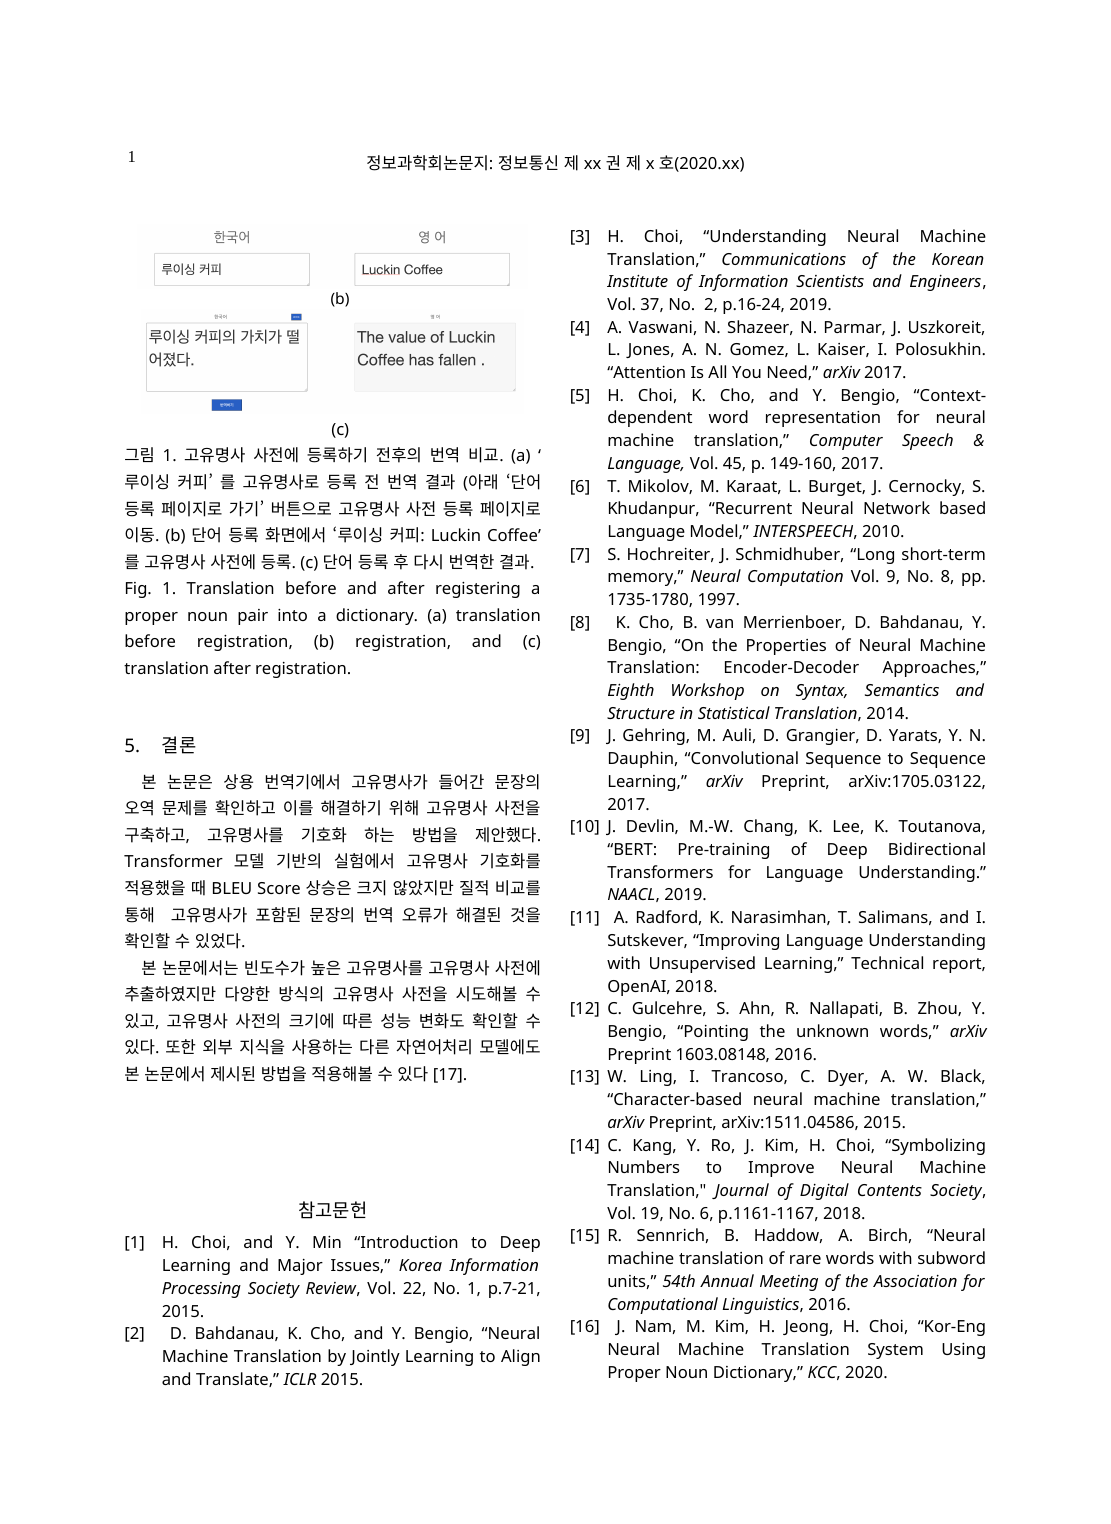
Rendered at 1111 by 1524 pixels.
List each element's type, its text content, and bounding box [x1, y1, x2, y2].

text 그림 1. 고유명사 사전에 등록하기 전후의 번역 비교. (a) ‘루이싱 커피’ 를 고유명사로 등록 전 번역 결과 (아래 ‘단어 등록 페이지로 가기’ 버튼으로 고유명사 사전 등록 페이지로 이동. (b) 단어 등록 화면에서 ‘루이싱 커피: Luckin Coffee’ 를 고유명사 사전에 등록. (c) 단어 등록 후 다시 번역한 결과. [124, 440, 541, 573]
list H. Choi, “Understanding Neural Machine Translation,” Communications of the Korean Institute of Information Scientists and Engineers, Vol. 37, No. 2, p.16-24, 2019. [569, 224, 986, 315]
list ﻿ A. Radford, K. Narasimhan, T. Salimans, and I. Sutskever, “Improving Language Understanding with Unsupervised Learning,” Technical report, OpenAI, 2018. [569, 906, 986, 997]
list S. Hochreiter, J. Schmidhuber, “Long short-term memory,” Neural Computation Vol. 9, No. 8, pp. 1735-1780, 1997. [569, 542, 986, 611]
list A. Vaswani, N. Shazeer, N. Parmar, J. Uszkoreit, L. Jones, A. N. Gomez, L. Kaiser, I. Polosukhin. “Attention Is All You Need,” arXiv 2017. [569, 315, 986, 383]
list J. Devlin, M.-W. Chang, K. Lee, K. Toutanova, “BERT: Pre-training of Deep Bidirectional Transformers for Language Understanding.” NAACL, 2019. [569, 815, 986, 906]
list K. Cho, B. van Merrienboer, D. Bahdanau, Y. Bengio, “On the Properties of Neural Machine Translation: Encoder-Decoder Approaches,” Eighth Workshop on Syntax, Semantics and Structure in Statistical Translation, 2014. [569, 611, 986, 724]
list D. Bahdanau, K. Cho, and Y. Bengio, “Neural Machine Translation by Jointly Learning to Align and Translate,” ICLR 2015. [124, 1322, 541, 1390]
text 본 논문은 상용 번역기에서 고유명사가 들어간 문장의 오역 문제를 확인하고 이를 해결하기 위해 고유명사 사전을 구축하고, 고유명사를 기호화 하는 방법을 제안했다. Transformer 모델 기반의 실험에서 고유명사 기호화를 적용했을 때 BLEU Score 상승은 크지 않았지만 질적 비교를 통해 고유명사가 포함된 문장의 번역 오류가 해결된 것을 확인할 수 있었다. [124, 766, 541, 952]
list H. Choi, K. Cho, and Y. Bengio, “Context-dependent word representation for neural machine translation,” Computer Speech & Language, Vol. 45, p. 149-160, 2017. [569, 383, 986, 474]
list R. Sennrich, B. Haddow, A. Birch, “Neural machine translation of rare words with subword units,” 54th Annual Meeting of the Association for Computational Linguistics, 2016. [569, 1224, 986, 1315]
picture [140, 309, 525, 414]
list J. Nam, M. Kim, H. Jeong, H. Choi, “Kor-Eng Neural Machine Translation System Using Proper Noun Dictionary,” KCC, 2020. [569, 1315, 986, 1383]
picture [136, 224, 529, 289]
text 참고문헌 [124, 1196, 541, 1223]
list C. Kang, Y. Ro, J. Kim, H. Choi, “Symbolizing Numbers to Improve Neural Machine Translation," Journal of Digital Contents Society, Vol. 19, No. 6, p.1161-1167, 2018. [569, 1133, 986, 1224]
list W. Ling, I. Trancoso, C. Dyer, A. W. Black, “Character-based neural machine translation,” arXiv Preprint, arXiv:1511.04586, 2015. [569, 1065, 986, 1133]
list J. Gehring, M. Auli, D. Grangier, D. Yarats, Y. N. Dauphin, “Convolutional Sequence to Sequence Learning,” arXiv Preprint, arXiv:1705.03122, 2017. [569, 724, 986, 815]
list H. Choi, and Y. Min “Introduction to Deep Learning and Major Issues,” Korea Information Processing Society Review, Vol. 22, No. 1, p.7-21, 2015. [124, 1231, 541, 1322]
text (b) [139, 288, 541, 309]
list 결론 [124, 731, 541, 758]
list C. Gulcehre, S. Ahn, R. Nallapati, B. Zhou, Y. Bengio, “Pointing the unknown words,” arXiv Preprint 1603.08148, 2016. [569, 997, 986, 1065]
list T. Mikolov, M. Karaat, L. Burget, J. Cernocky, S. Khudanpur, “Recurrent Neural Network based Language Model,” INTERSPEECH, 2010. [569, 474, 986, 542]
text Fig. 1. Translation before and after registering a proper noun pair into a dictionary. (a) translation before registration, (b) registration, and (c) translation after registration. [124, 573, 541, 679]
text (c) [139, 414, 541, 440]
text 본 논문에서는 빈도수가 높은 고유명사를 고유명사 사전에 추출하였지만 다양한 방식의 고유명사 사전을 시도해볼 수 있고, 고유명사 사전의 크기에 따른 성능 변화도 확인할 수 있다. 또한 외부 지식을 사용하는 다른 자연어처리 모델에도 본 논문에서 제시된 방법을 적용해볼 수 있다 [17]. [124, 952, 541, 1085]
